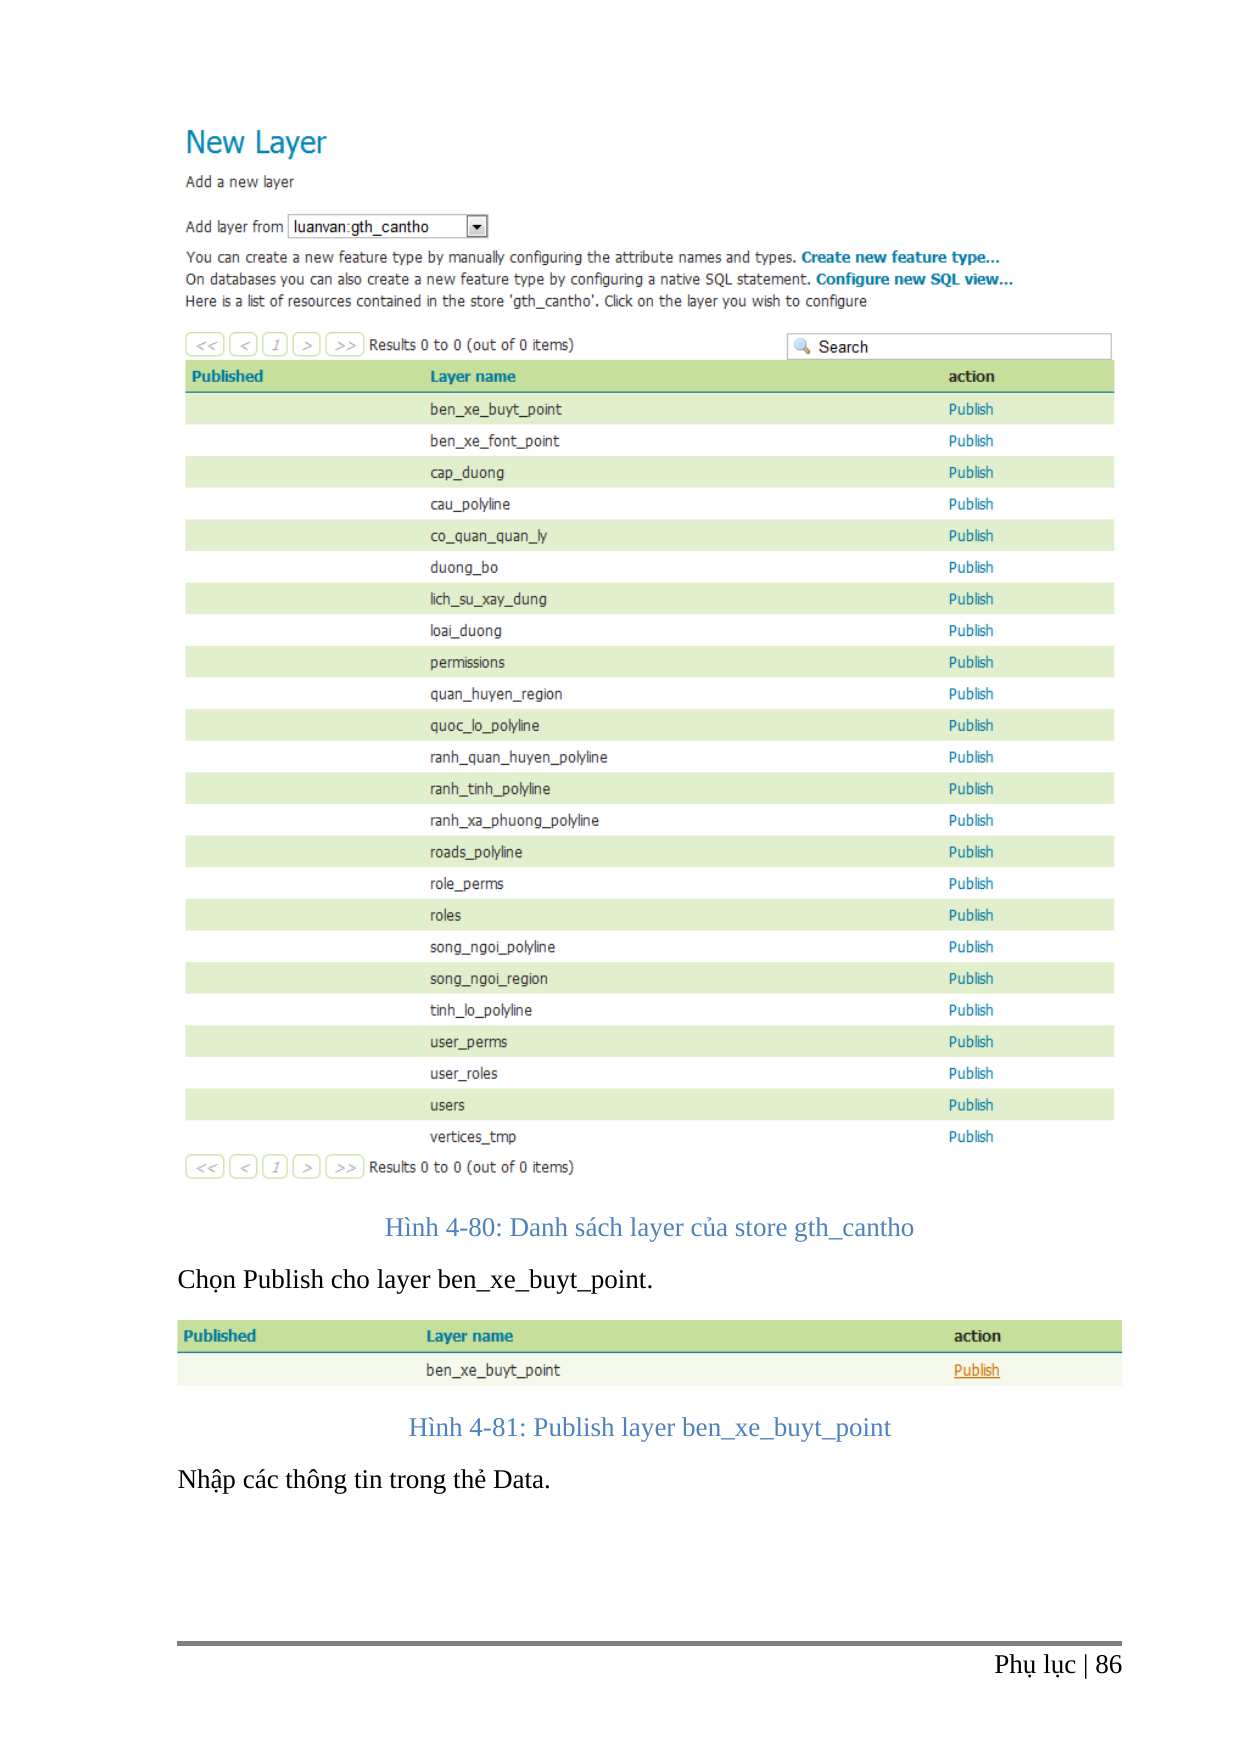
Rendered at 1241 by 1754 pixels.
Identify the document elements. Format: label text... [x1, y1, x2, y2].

picture [177, 118, 1123, 1186]
picture [177, 1320, 1123, 1386]
text Chọn Publish cho layer ben_xe_buyt_point. [177, 1263, 1122, 1294]
text Nhập các thông tin trong thẻ Data. [177, 1463, 1122, 1494]
